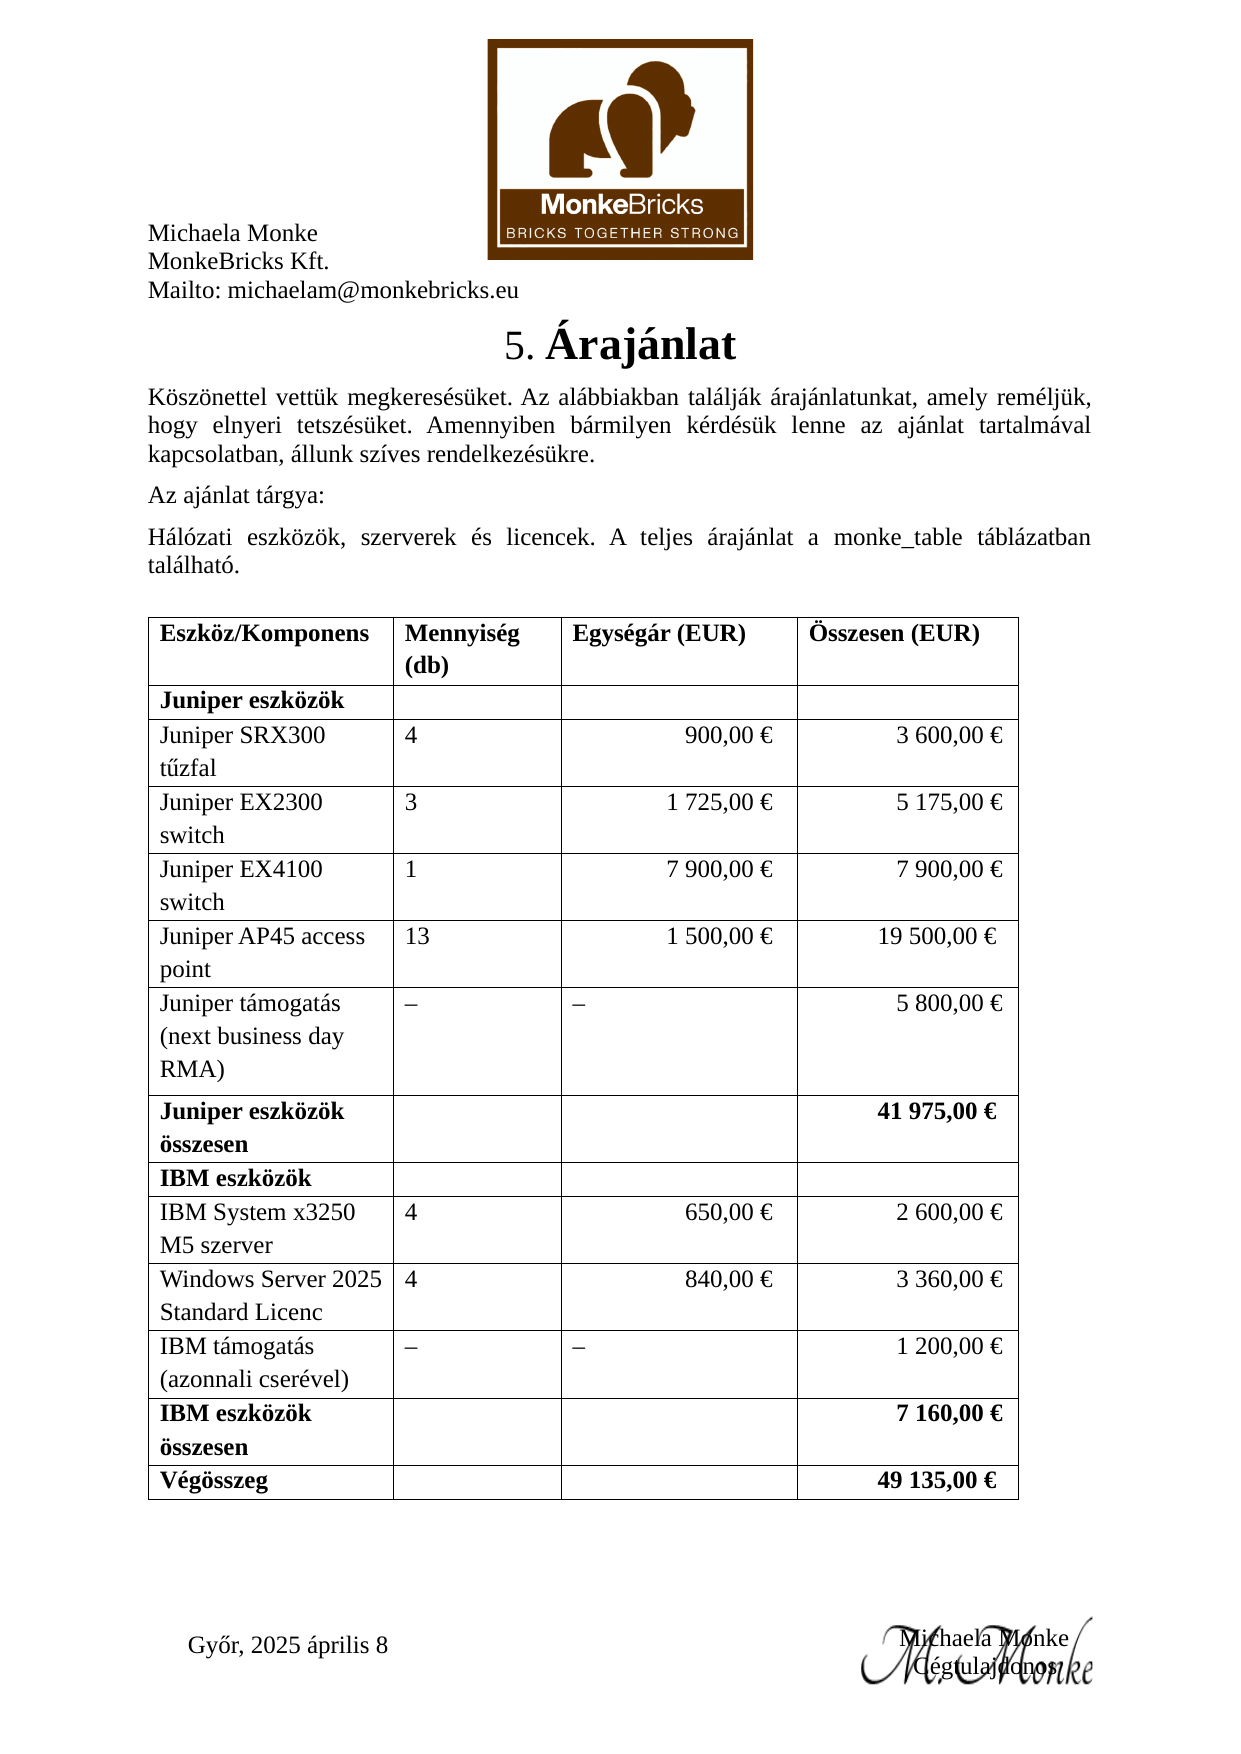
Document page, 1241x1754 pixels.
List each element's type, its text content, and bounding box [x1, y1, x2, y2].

table_cell [394, 1096, 561, 1162]
table_cell Juniper SRX300 tűzfal [149, 720, 393, 786]
table_cell 7 160,00 € [798, 1399, 1018, 1464]
table_cell – [562, 1331, 797, 1397]
table_cell IBM System x3250 M5 szerver [149, 1197, 393, 1263]
table_cell 2 600,00 € [798, 1197, 1018, 1263]
table_cell [798, 1163, 1018, 1196]
table_cell [394, 686, 561, 719]
table_cell 4 [394, 1264, 561, 1330]
picture [858, 1615, 1093, 1710]
table_cell – [394, 988, 561, 1095]
table_cell Juniper eszközök összesen [149, 1096, 393, 1162]
table_cell – [562, 988, 797, 1095]
table_cell Juniper támogatás (next business day RMA) [149, 988, 393, 1095]
table_cell [394, 1466, 561, 1499]
table_cell [394, 1163, 561, 1196]
table_cell [394, 1399, 561, 1464]
table_cell 49 135,00 € [798, 1466, 1018, 1499]
table_cell 900,00 € [562, 720, 797, 786]
text Köszönettel vettük megkeresésüket. Az alábbiakban találják árajánlatunkat, amely reméljük, hogy elnyeri tetszésüket. Amennyiben bármilyen kérdésük lenne az ajánlat tartalmával kapcsolatban, állunk szíves rendelkezésükre. [148, 382, 1092, 468]
text Az ajánlat tárgya: [148, 480, 1092, 509]
text Hálózati eszközök, szerverek és licencek. A teljes árajánlat a monke_table táblázatban található. [148, 522, 1092, 579]
table_cell [562, 686, 797, 719]
picture [487, 39, 754, 260]
table_cell [562, 1399, 797, 1464]
table_cell Windows Server 2025 Standard Licenc [149, 1264, 393, 1330]
table_header Összesen (EUR) [798, 618, 1018, 684]
table_cell [562, 1466, 797, 1499]
table_cell [798, 686, 1018, 719]
table_cell 41 975,00 € [798, 1096, 1018, 1162]
table_cell 4 [394, 720, 561, 786]
table_header Eszköz/Komponens [149, 618, 393, 684]
table_cell Juniper EX2300 switch [149, 787, 393, 853]
table_cell – [394, 1331, 561, 1397]
table_cell 7 900,00 € [798, 854, 1018, 920]
table_cell 650,00 € [562, 1197, 797, 1263]
table_cell 13 [394, 921, 561, 987]
table_cell 19 500,00 € [798, 921, 1018, 987]
table_cell 1 725,00 € [562, 787, 797, 853]
table_cell 5 175,00 € [798, 787, 1018, 853]
table_cell IBM eszközök [149, 1163, 393, 1196]
table_header Egységár (EUR) [562, 618, 797, 684]
table_cell Juniper eszközök [149, 686, 393, 719]
table_cell 5 800,00 € [798, 988, 1018, 1095]
table_cell 3 360,00 € [798, 1264, 1018, 1330]
table_cell 7 900,00 € [562, 854, 797, 920]
table_cell IBM eszközök összesen [149, 1399, 393, 1464]
table_cell IBM támogatás (azonnali cserével) [149, 1331, 393, 1397]
table_cell Végösszeg [149, 1466, 393, 1499]
table_cell Juniper AP45 access point [149, 921, 393, 987]
subtitle 5. Árajánlat [148, 316, 1092, 369]
table_cell 1 [394, 854, 561, 920]
table_cell [562, 1096, 797, 1162]
table_header Mennyiség (db) [394, 618, 561, 684]
table_cell 1 500,00 € [562, 921, 797, 987]
table_cell [562, 1163, 797, 1196]
table_cell 840,00 € [562, 1264, 797, 1330]
table_cell 1 200,00 € [798, 1331, 1018, 1397]
table_cell 3 [394, 787, 561, 853]
table_cell Juniper EX4100 switch [149, 854, 393, 920]
table_cell 4 [394, 1197, 561, 1263]
table_cell 3 600,00 € [798, 720, 1018, 786]
